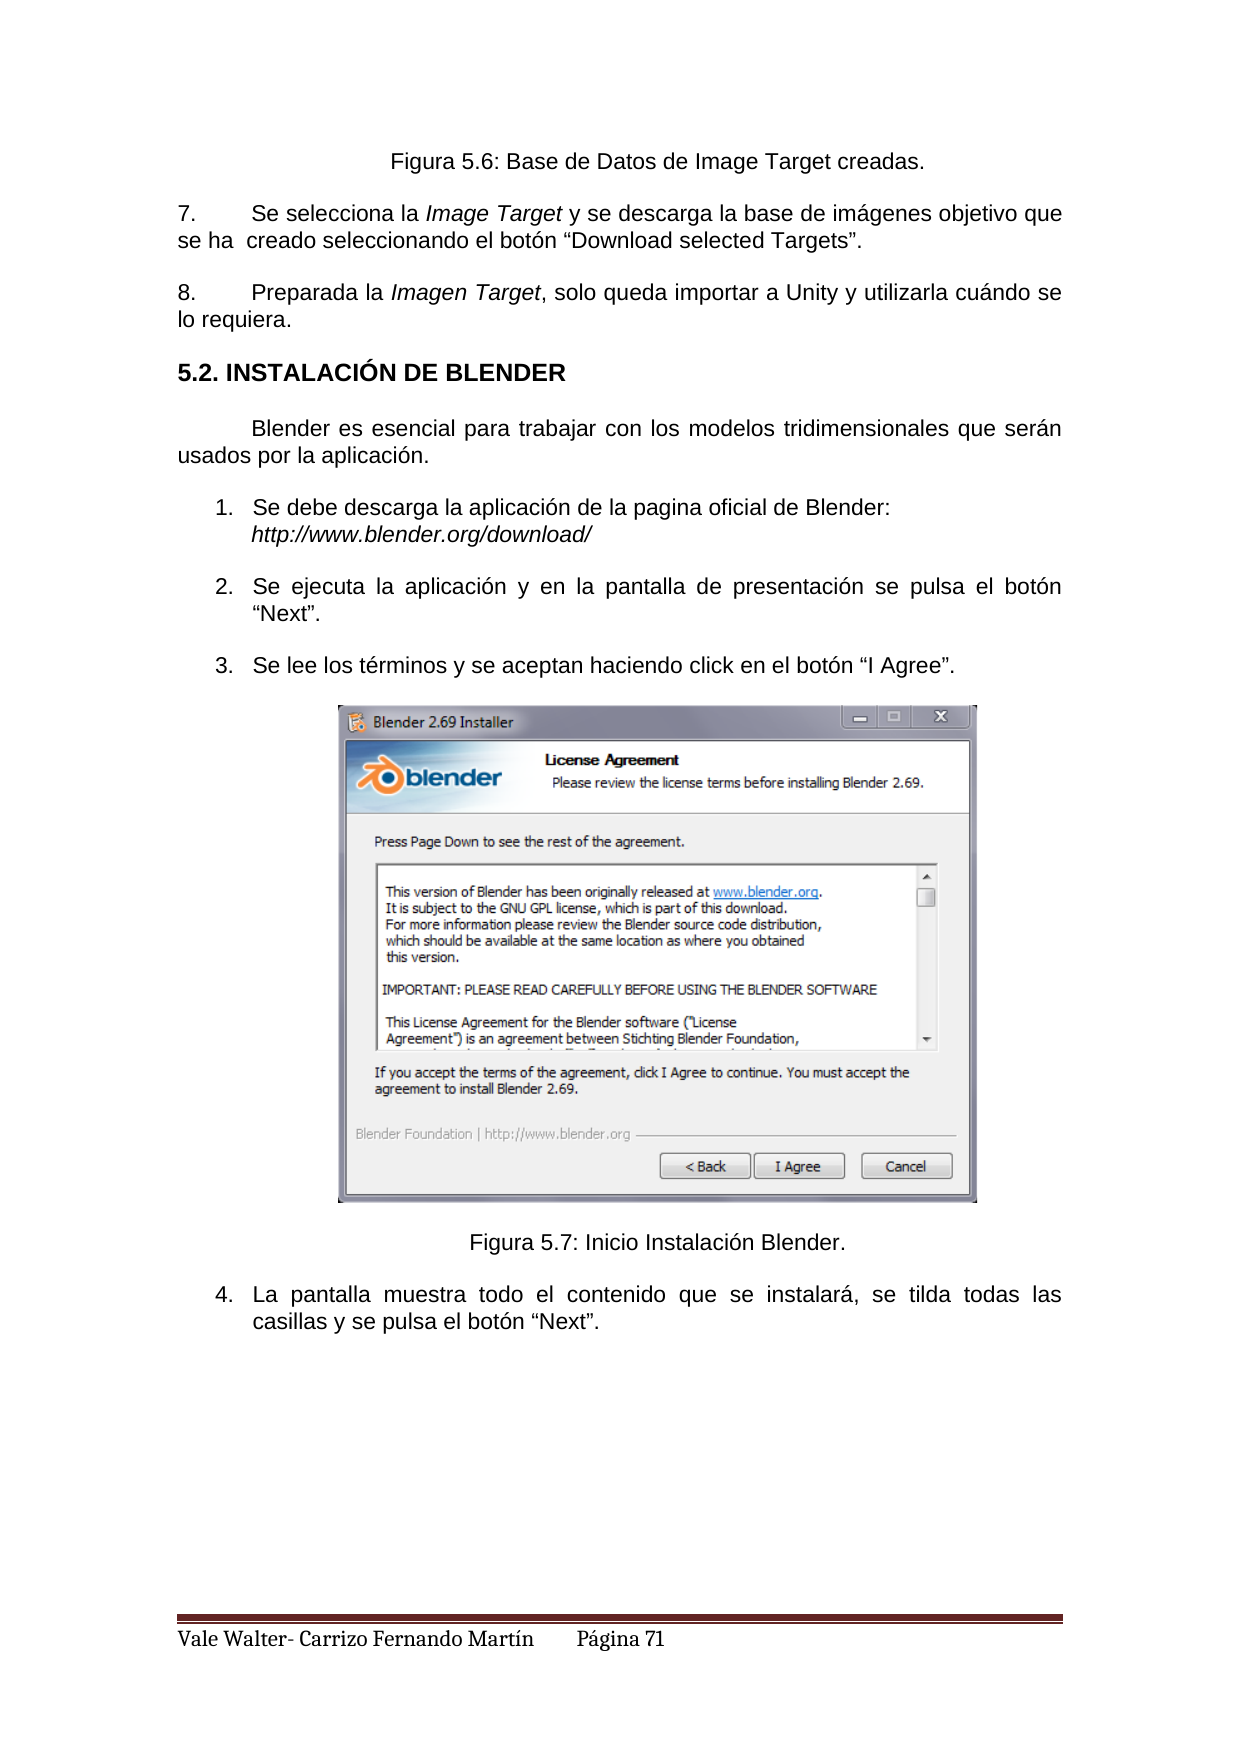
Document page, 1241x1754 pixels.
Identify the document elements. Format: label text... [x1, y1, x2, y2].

text Figura 5.6: Base de Datos de Image Target creadas. [252, 148, 1063, 174]
list Se debe descarga la aplicación de la pagina oficial de Blender: [215, 494, 1063, 521]
text http://www.blender.org/download/ [251, 521, 1063, 547]
list Preparada la Imagen Target, solo queda importar a Unity y utilizarla cuándo se lo requiera. [177, 279, 1063, 332]
list Se lee los términos y se aceptan haciendo click en el botón “I Agree”. [215, 652, 1063, 679]
picture [338, 705, 978, 1203]
list La pantalla muestra todo el contenido que se instalará, se tilda todas las casillas y se pulsa el botón “Next”. [215, 1281, 1063, 1334]
list Se ejecuta la aplicación y en la pantalla de presentación se pulsa el botón “Next”. [215, 573, 1063, 626]
list Se selecciona la Image Target y se descarga la base de imágenes objetivo que se ha creado seleccionando el botón “Download selected Targets”. [177, 200, 1063, 253]
text Figura 5.7: Inicio Instalación Blender. [252, 1228, 1063, 1255]
text 5.2. INSTALACIÓN DE BLENDER [177, 358, 1063, 387]
text Blender es esencial para trabajar con los modelos tridimensionales que serán usados por la aplicación. [177, 415, 1063, 468]
